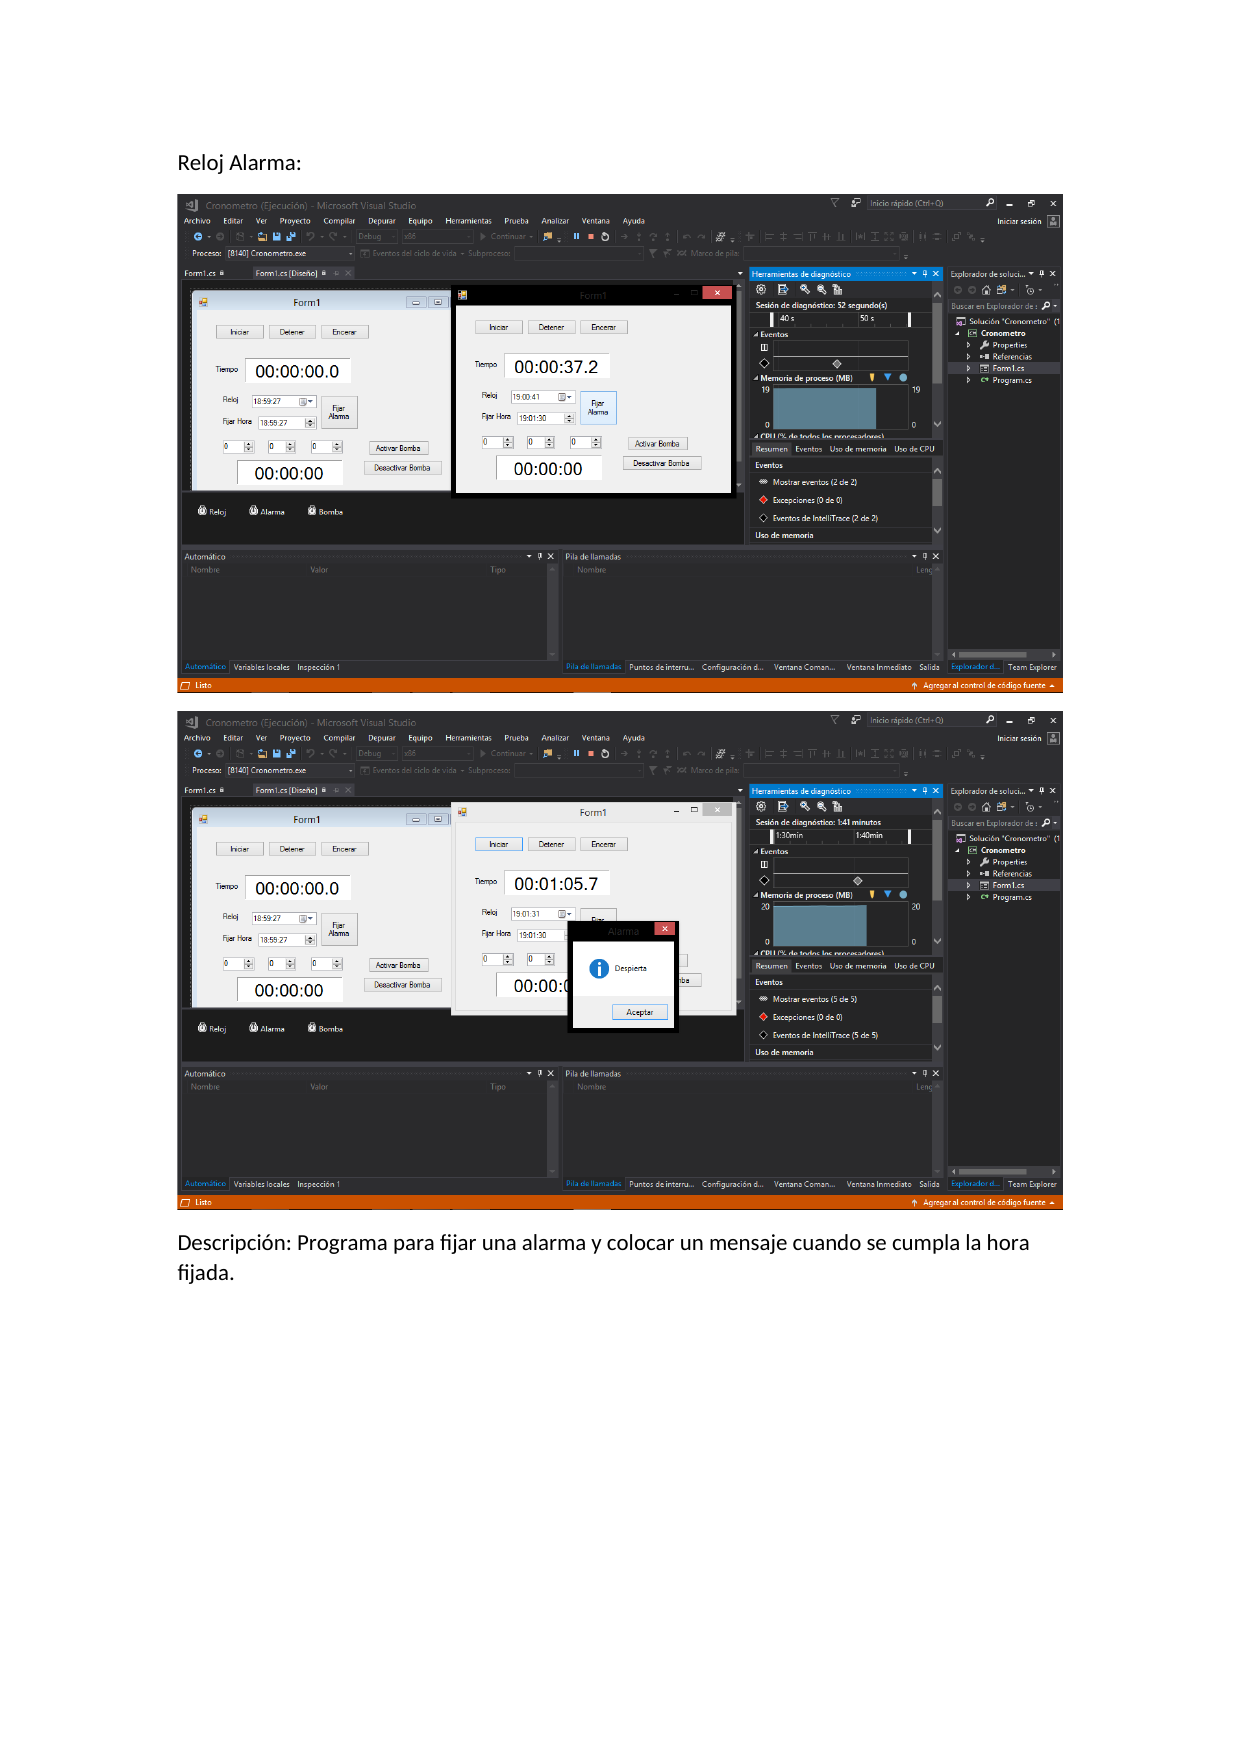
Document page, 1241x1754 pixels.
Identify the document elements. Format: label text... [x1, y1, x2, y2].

picture [177, 194, 1063, 693]
picture [177, 711, 1063, 1210]
text Descripción: Programa para fijar una alarma y colocar un mensaje cuando se cumpla la hora fijada. [177, 1228, 1063, 1286]
text Reloj Alarma: [177, 148, 1063, 176]
